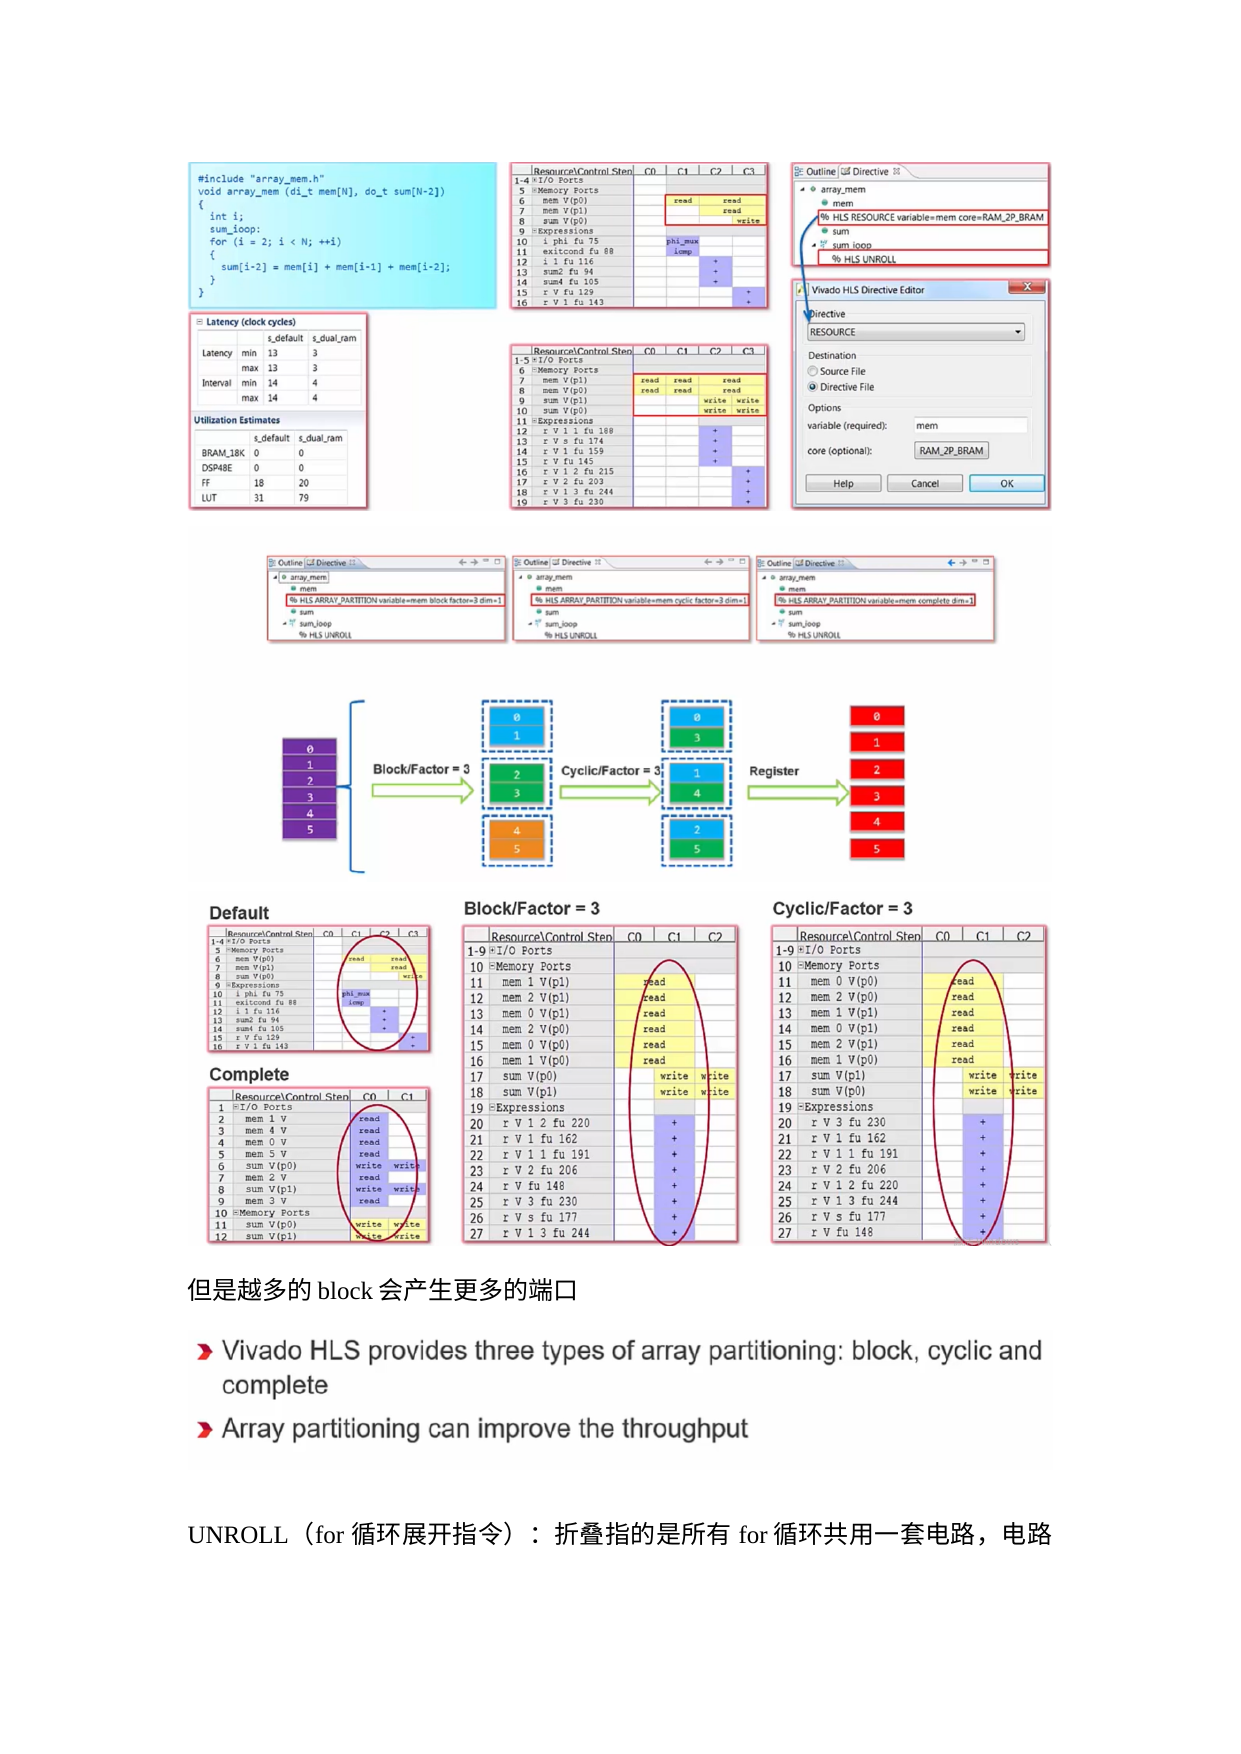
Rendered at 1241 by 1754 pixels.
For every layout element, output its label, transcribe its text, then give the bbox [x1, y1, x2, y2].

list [187, 1500, 1053, 1565]
picture [187, 526, 1053, 882]
picture [187, 162, 1052, 511]
picture [187, 891, 1052, 1246]
picture [187, 1330, 1053, 1470]
list 但是越多的block会产生更多的端口 [187, 1256, 1053, 1321]
